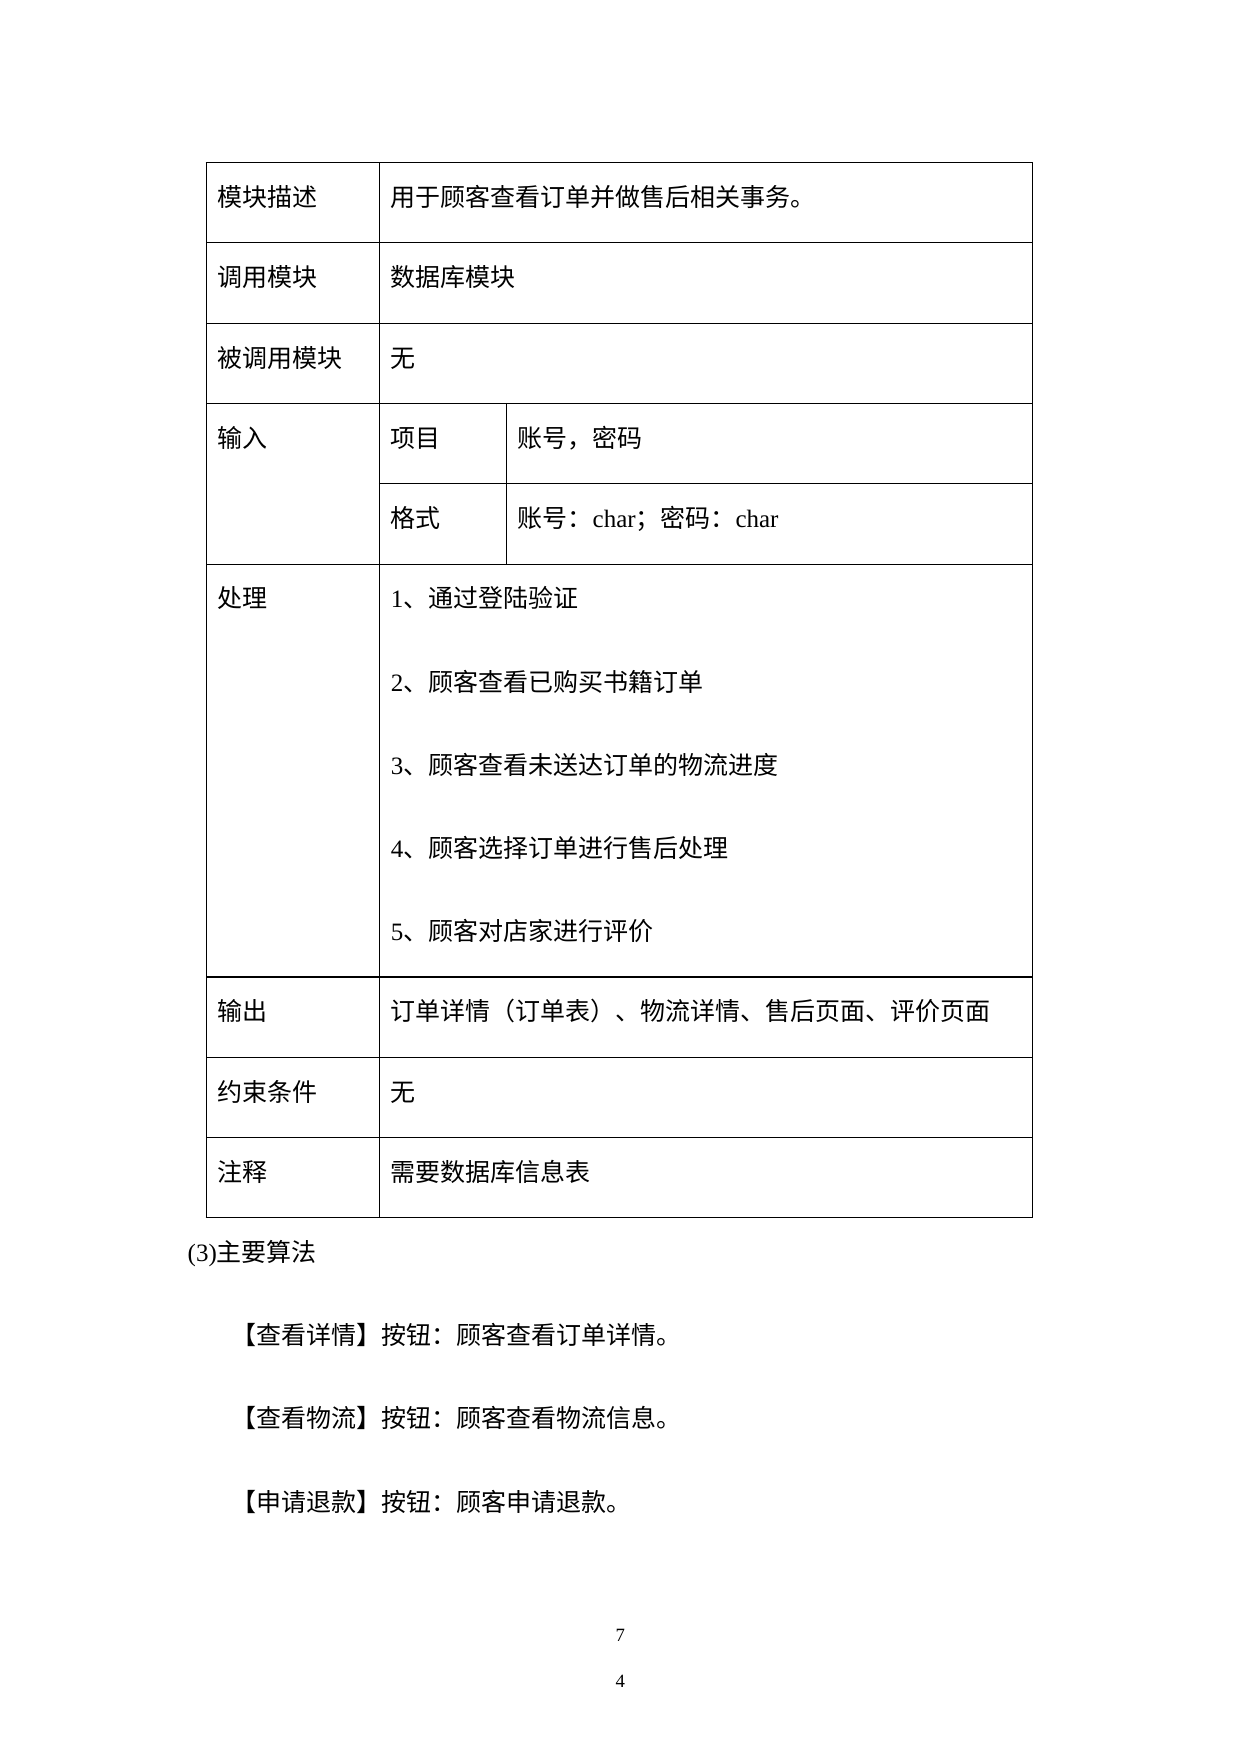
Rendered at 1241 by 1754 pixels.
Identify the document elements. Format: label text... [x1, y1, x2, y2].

table_cell 格式 [380, 484, 506, 563]
table_cell 输出 [207, 978, 379, 1057]
table_cell 约束条件 [207, 1058, 379, 1137]
table_cell 无 [380, 324, 1032, 403]
table_cell 输入 [207, 404, 379, 563]
text 【查看详情】按钮：顾客查看订单详情。 [187, 1301, 1053, 1366]
table_cell 订单详情（订单表）、物流详情、售后页面、评价页面 [380, 978, 1032, 1057]
text 【申请退款】按钮：顾客申请退款。 [187, 1468, 1053, 1533]
table_cell 数据库模块 [380, 243, 1032, 323]
table_cell 被调用模块 [207, 324, 379, 403]
table_cell 无 [380, 1058, 1032, 1137]
table_cell 通过登陆验证 顾客查看已购买书籍订单 顾客查看未送达订单的物流进度 顾客选择订单进行售后处理 顾客对店家进行评价 [380, 565, 1032, 976]
table_cell 需要数据库信息表 [380, 1138, 1032, 1217]
text (3)主要算法 [187, 1218, 1053, 1283]
table_cell 调用模块 [207, 243, 379, 323]
table_cell 注释 [207, 1138, 379, 1217]
table_cell 项目 [380, 404, 506, 483]
table_cell 账号：char；密码：char [507, 484, 1032, 563]
table_cell 用于顾客查看订单并做售后相关事务。 [380, 163, 1032, 242]
table_cell 模块描述 [207, 163, 379, 242]
text 【查看物流】按钮：顾客查看物流信息。 [187, 1384, 1053, 1449]
table_cell 账号，密码 [507, 404, 1032, 483]
table_cell 处理 [207, 565, 379, 976]
